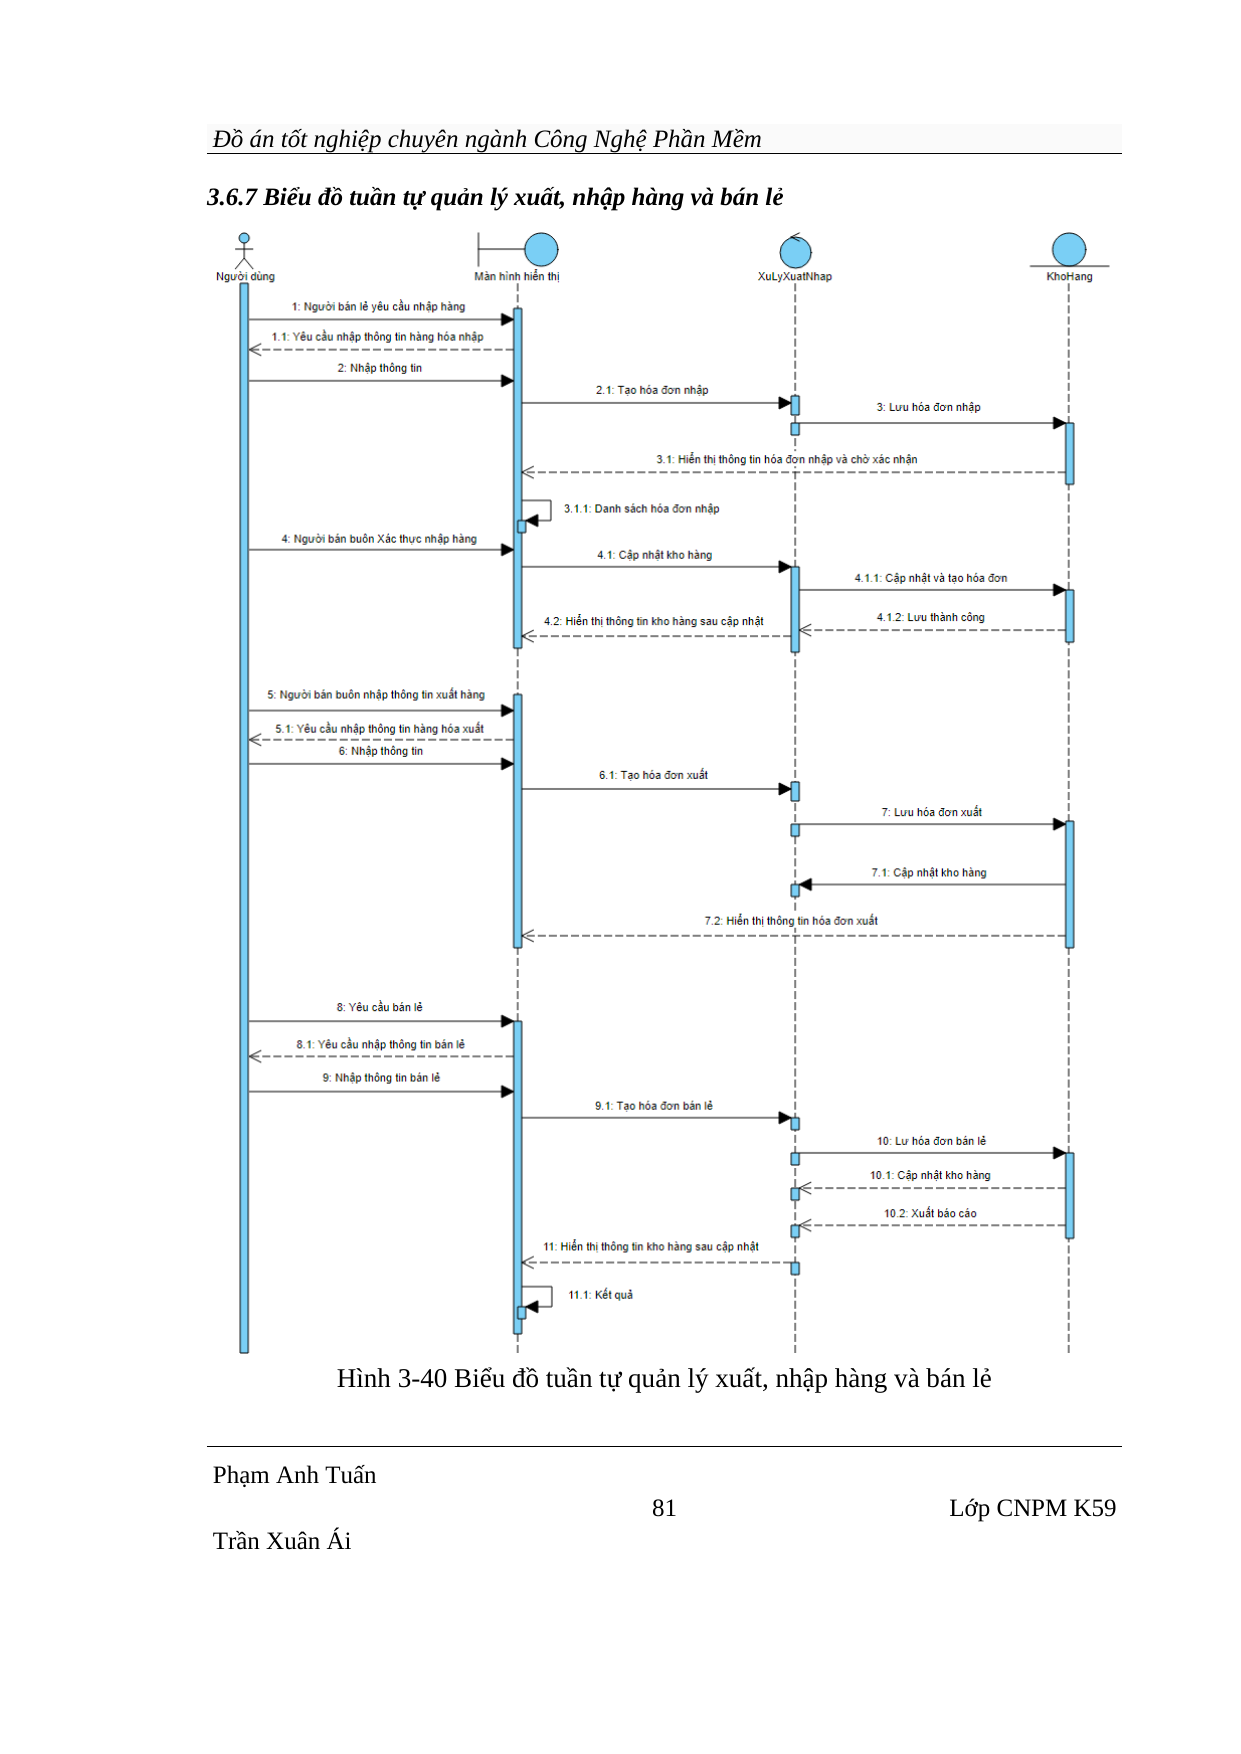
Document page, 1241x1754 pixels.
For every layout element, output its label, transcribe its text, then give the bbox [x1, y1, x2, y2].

picture [206, 232, 1123, 1354]
subtitle Biểu đồ tuần tự quản lý xuất, nhập hàng và bán lẻ [207, 182, 1122, 211]
